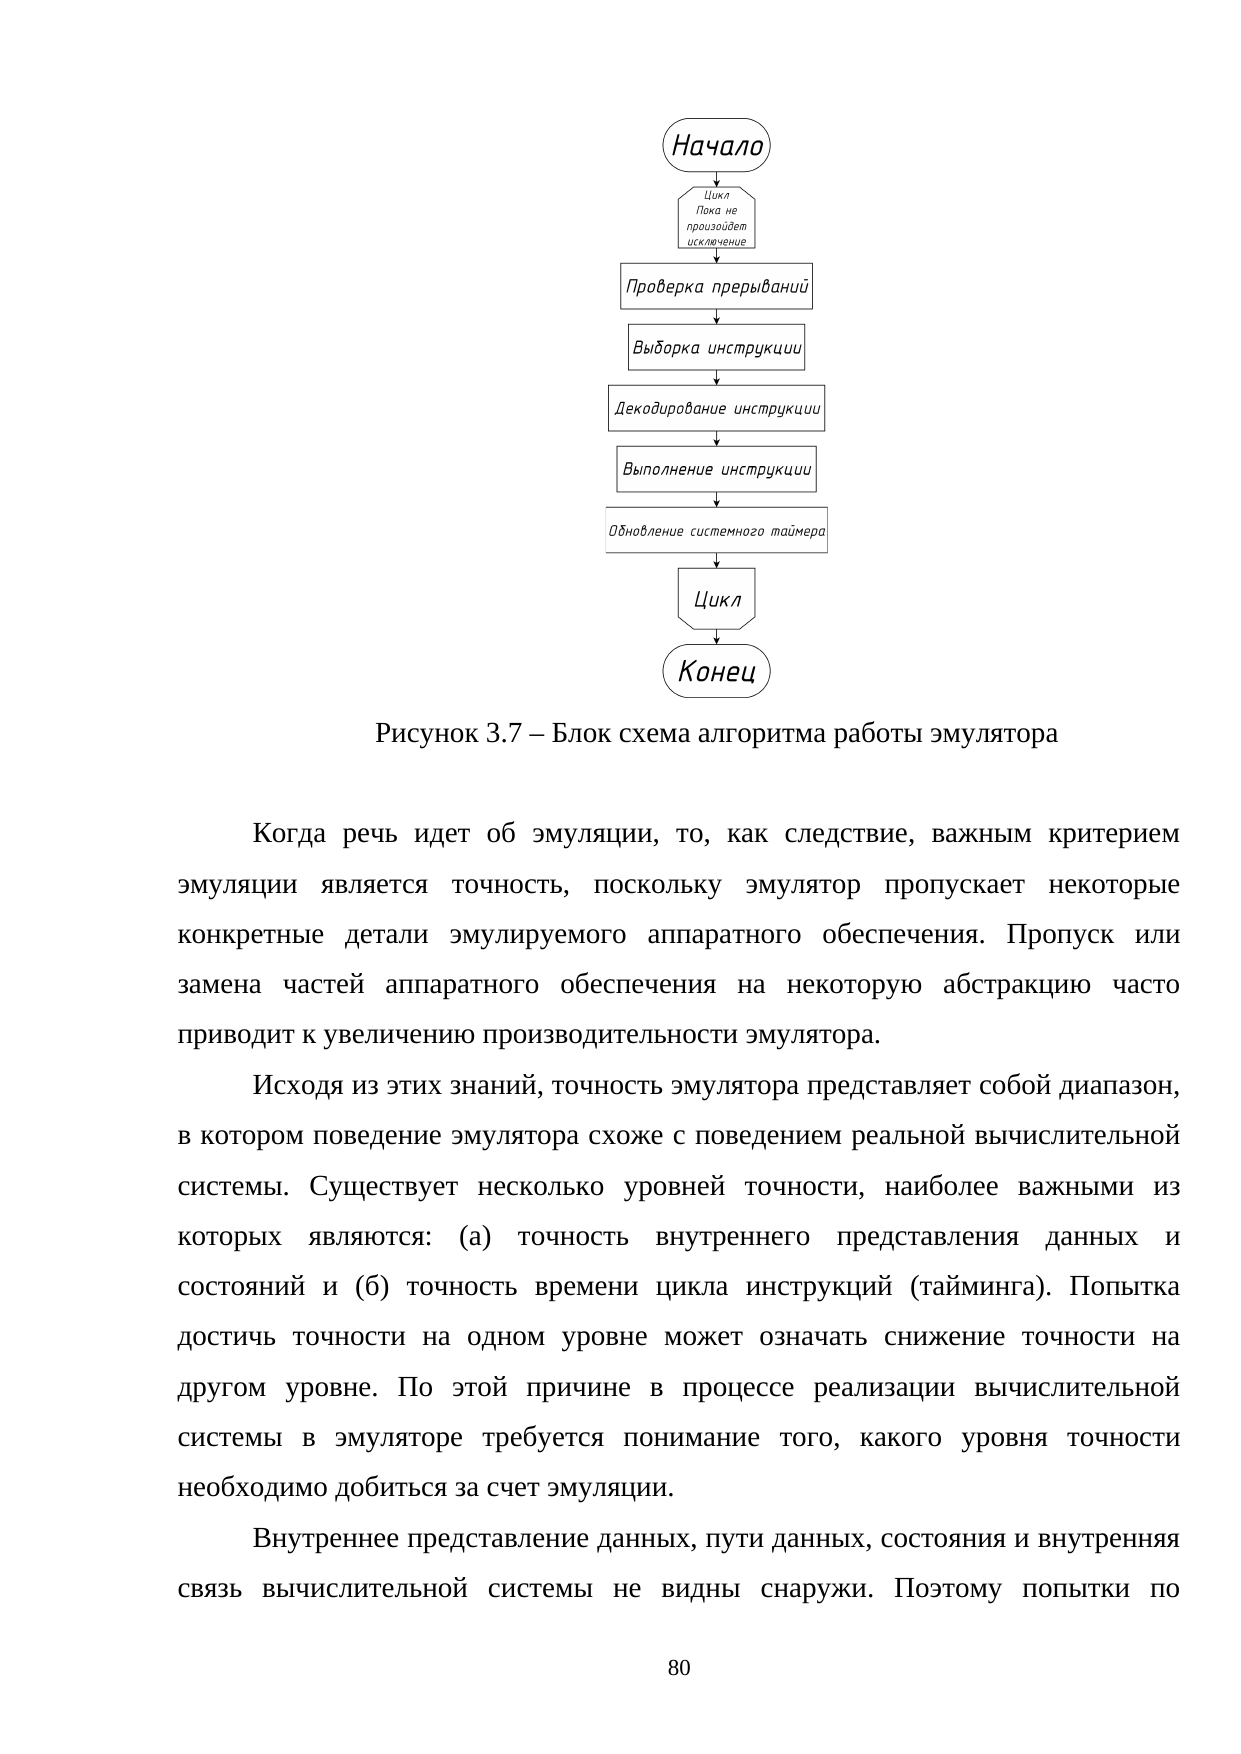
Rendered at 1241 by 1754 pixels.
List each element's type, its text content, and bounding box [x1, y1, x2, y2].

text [177, 1520, 1181, 1604]
text Рисунок 3.7 – Блок схема алгоритма работы эмулятора [177, 715, 1181, 748]
text Исходя из этих знаний, точность эмулятора представляет собой диапазон, в котором поведение эмулятора схоже с поведением реальной вычислительной системы. Существует несколько уровней точности, наиболее важными из которых являются: (а) точность внутреннего представления данных и состояний и (б) точность времени цикла инструкций (тайминга). Попытка достичь точности на одном уровне может означать снижение точности на другом уровне. По этой причине в процессе реализации вычислительной системы в эмуляторе требуется понимание того, какого уровня точности необходимо добиться за счет эмуляции. [177, 1067, 1181, 1503]
text Когда речь идет об эмуляции, то, как следствие, важным критерием эмуляции является точность, поскольку эмулятор пропускает некоторые конкретные детали эмулируемого аппаратного обеспечения. Пропуск или замена частей аппаратного обеспечения на некоторую абстракцию часто приводит к увеличению производительности эмулятора. [177, 815, 1181, 1050]
picture [605, 118, 828, 698]
